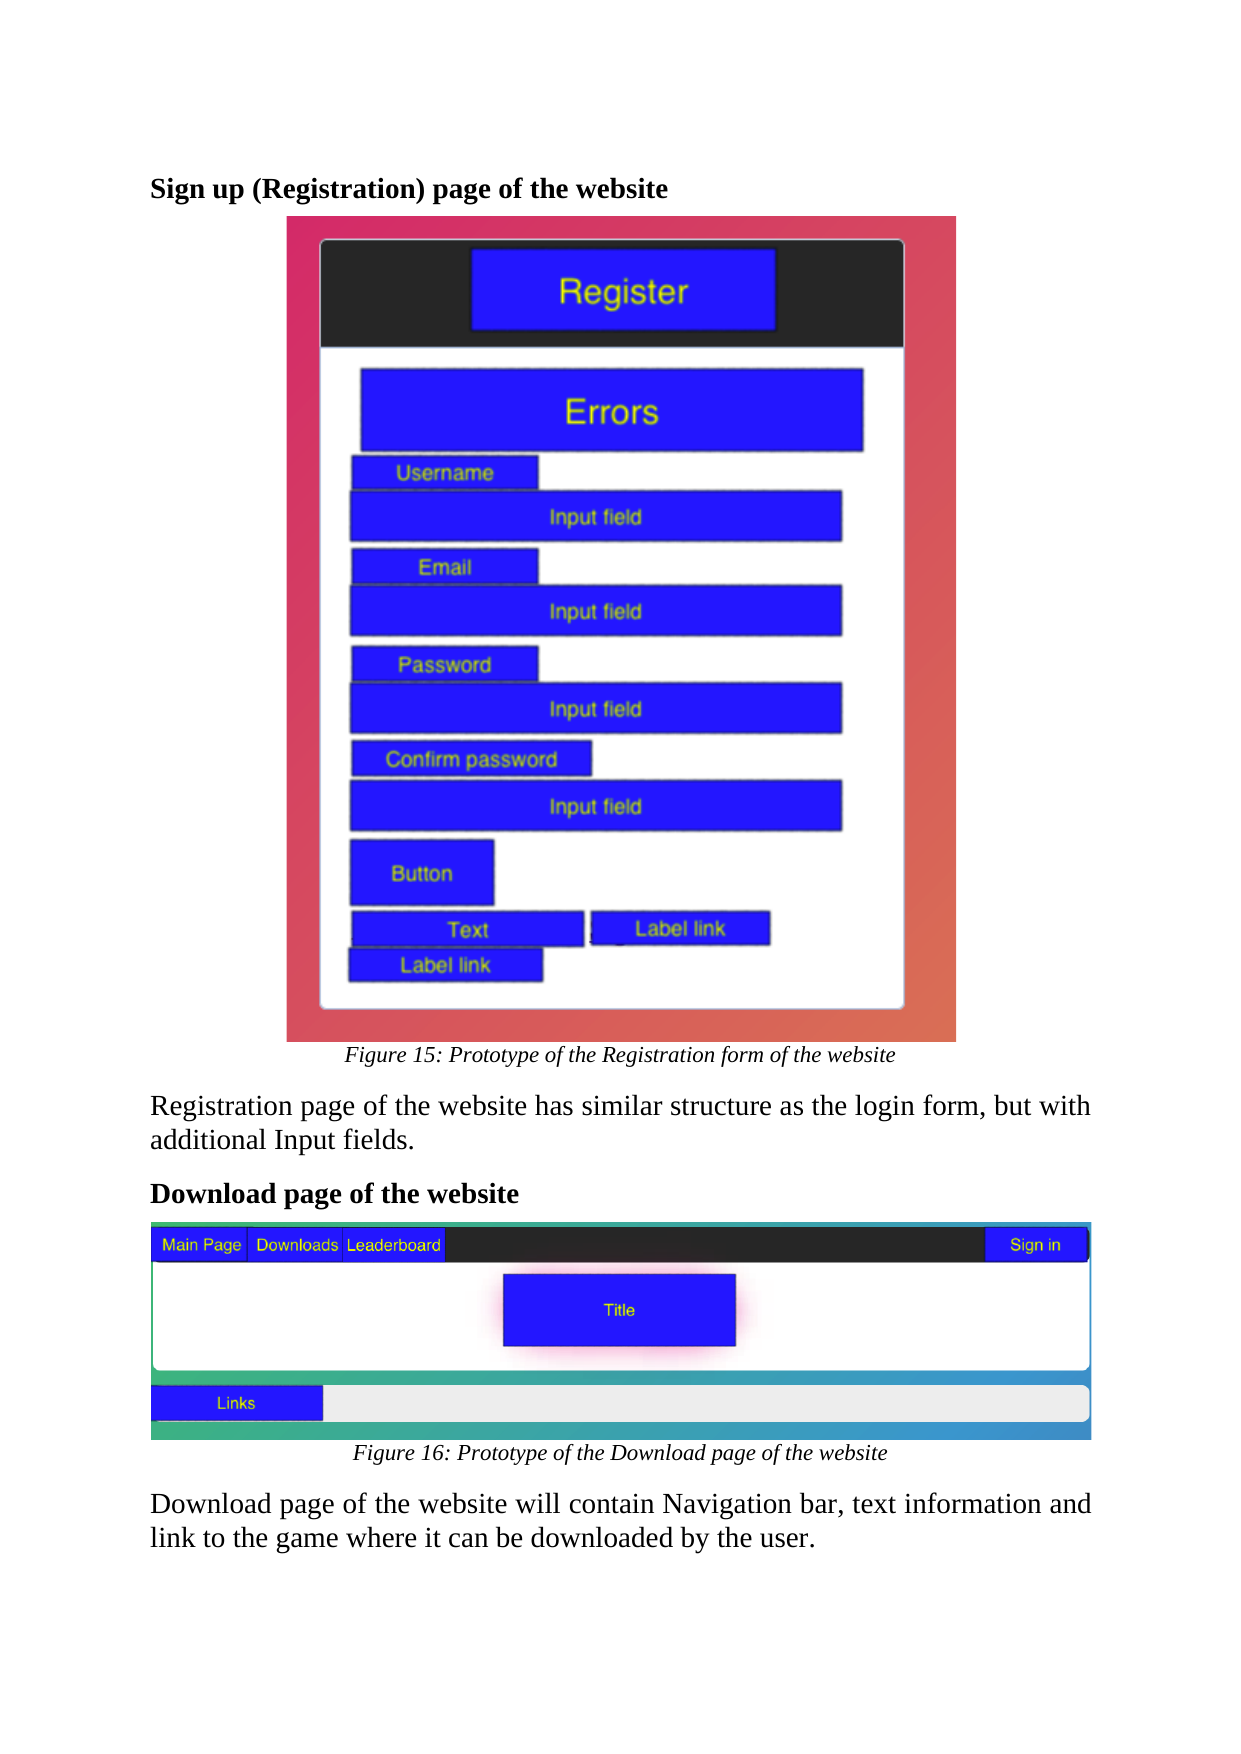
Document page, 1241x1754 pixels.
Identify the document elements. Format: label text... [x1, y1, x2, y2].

text Figure 15: Prototype of the Registration form of the website [150, 1041, 1093, 1068]
text Download page of the website will contain Navigation bar, text information and link to the game where it can be downloaded by the user. [150, 1487, 1093, 1554]
picture [151, 1222, 1092, 1440]
text Registration page of the website has similar structure as the login form, but with additional Input fields. [150, 1088, 1093, 1156]
subtitle Sign up (Registration) page of the website [150, 171, 1093, 204]
text Figure 16: Prototype of the Download page of the website [150, 1439, 1093, 1466]
picture [286, 216, 957, 1042]
subtitle Download page of the website [150, 1176, 1093, 1210]
